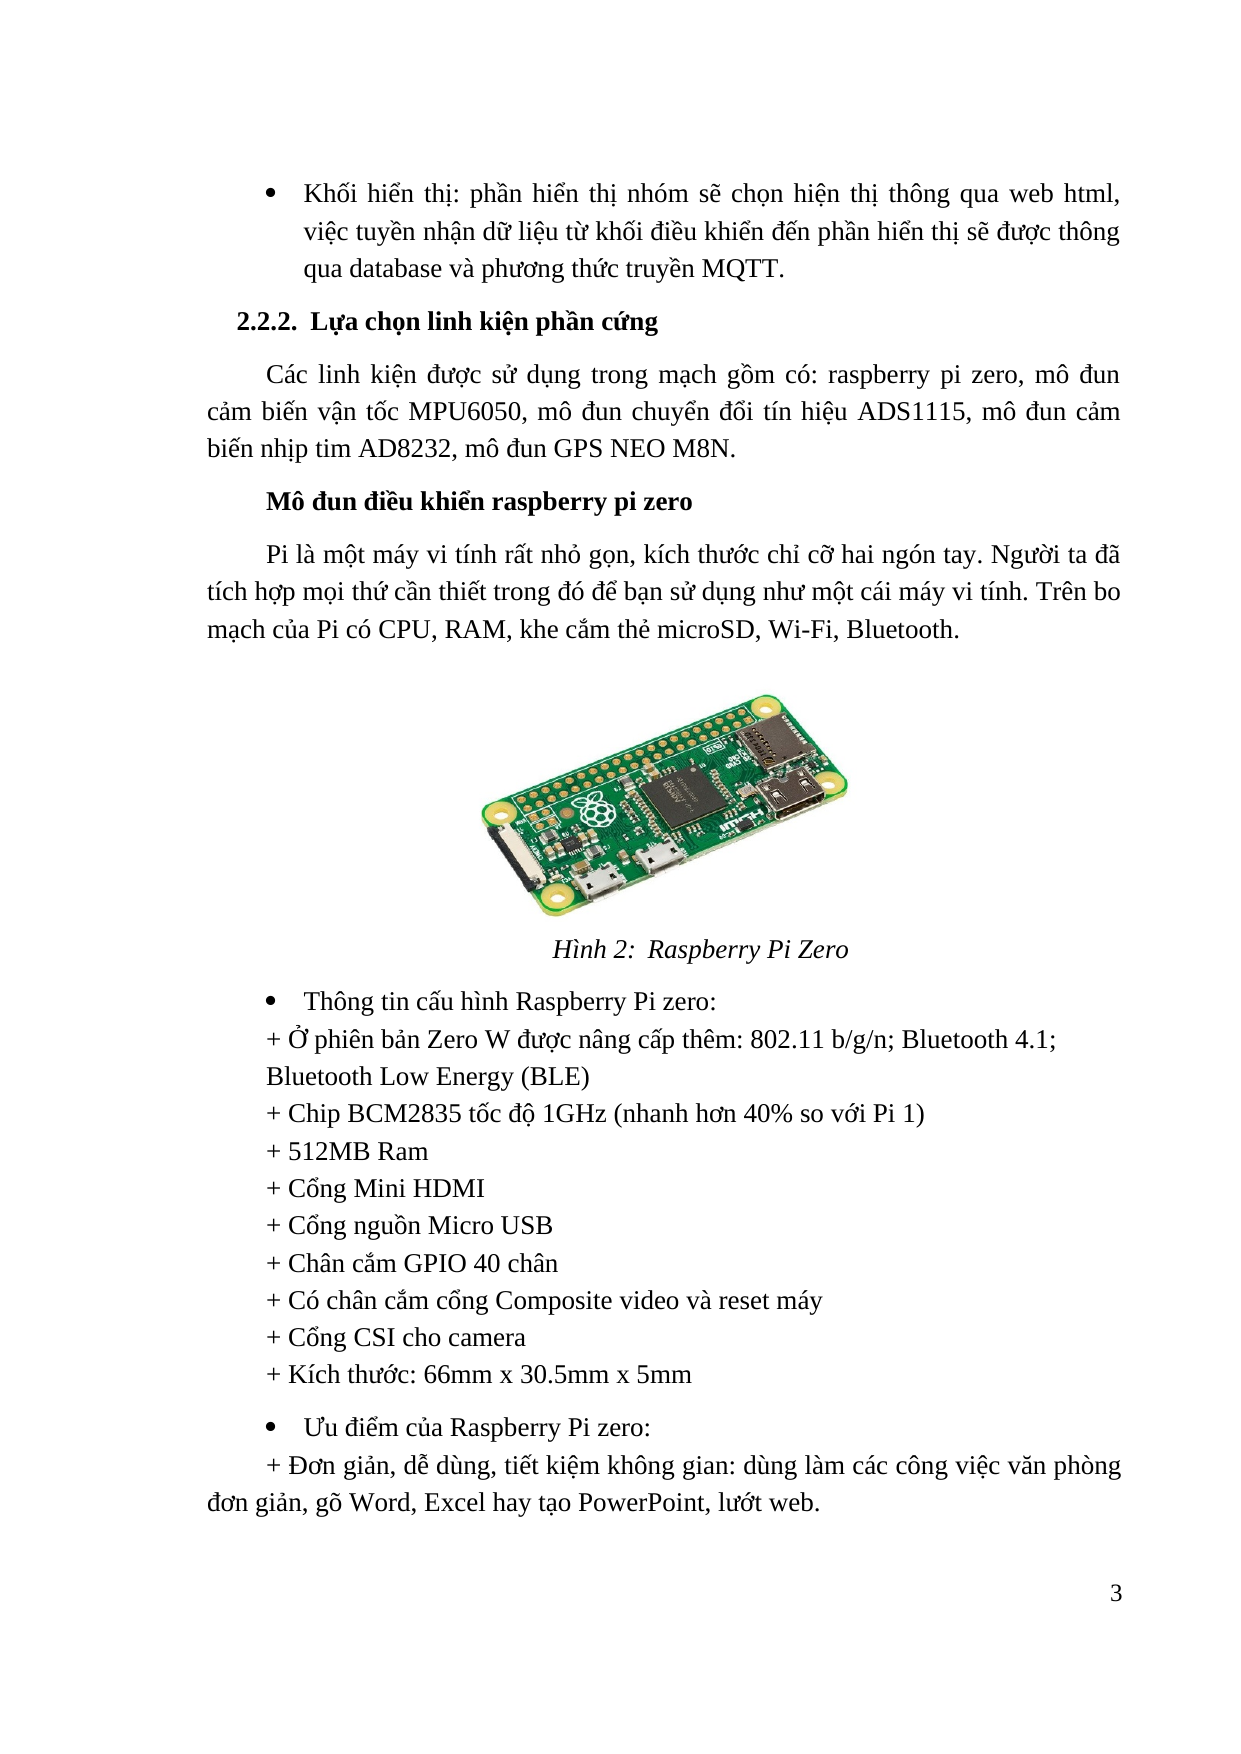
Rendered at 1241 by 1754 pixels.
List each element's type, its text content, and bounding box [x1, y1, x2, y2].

text + Chân cắm GPIO 40 chân [266, 1247, 1122, 1278]
text + Cổng CSI cho camera [266, 1321, 1122, 1352]
text + Kích thước: 66mm x 30.5mm x 5mm [266, 1359, 1122, 1390]
list Pi là một máy vi tính rất nhỏ gọn, kích thước chỉ cỡ hai ngón tay. Người ta đã tích hợp mọi thứ cần thiết trong đó để bạn sử dụng như một cái máy vi tính. Trên bo mạch của Pi có CPU, RAM, khe cắm thẻ microSD, Wi-Fi, Bluetooth. [207, 538, 1122, 644]
list Thông tin cấu hình Raspberry Pi zero: [266, 986, 1122, 1017]
list Khối hiển thị: phần hiển thị nhóm sẽ chọn hiện thị thông qua web html, việc tuyền nhận dữ liệu từ khối điều khiển đến phần hiển thị sẽ được thông qua database và phương thức truyền MQTT. [266, 177, 1122, 283]
text + 512MB Ram [266, 1135, 1122, 1166]
list Mô đun điều khiển raspberry pi zero [207, 485, 1122, 516]
text + Cổng nguồn Micro USB [266, 1209, 1122, 1241]
text + Chip BCM2835 tốc độ 1GHz (nhanh hơn 40% so với Pi 1) [266, 1098, 1122, 1129]
list Lựa chọn linh kiện phần cứng [236, 305, 1122, 336]
list Ưu điểm của Raspberry Pi zero: [266, 1412, 1122, 1443]
text + Ở phiên bản Zero W được nâng cấp thêm: 802.11 b/g/n; Bluetooth 4.1; Bluetooth Low Energy (BLE) [266, 1023, 1122, 1091]
picture [472, 684, 857, 922]
text Hình 2: Raspberry Pi Zero [207, 933, 1122, 965]
text + Cổng Mini HDMI [266, 1172, 1122, 1203]
text + Có chân cắm cổng Composite video và reset máy [266, 1284, 1122, 1315]
list Các linh kiện được sử dụng trong mạch gồm có: raspberry pi zero, mô đun cảm biến vận tốc MPU6050, mô đun chuyển đổi tín hiệu ADS1115, mô đun cảm biến nhịp tim AD8232, mô đun GPS NEO M8N. [207, 358, 1122, 463]
text + Đơn giản, dễ dùng, tiết kiệm không gian: dùng làm các công việc văn phòng đơn giản, gõ Word, Excel hay tạo PowerPoint, lướt web. [207, 1449, 1122, 1517]
